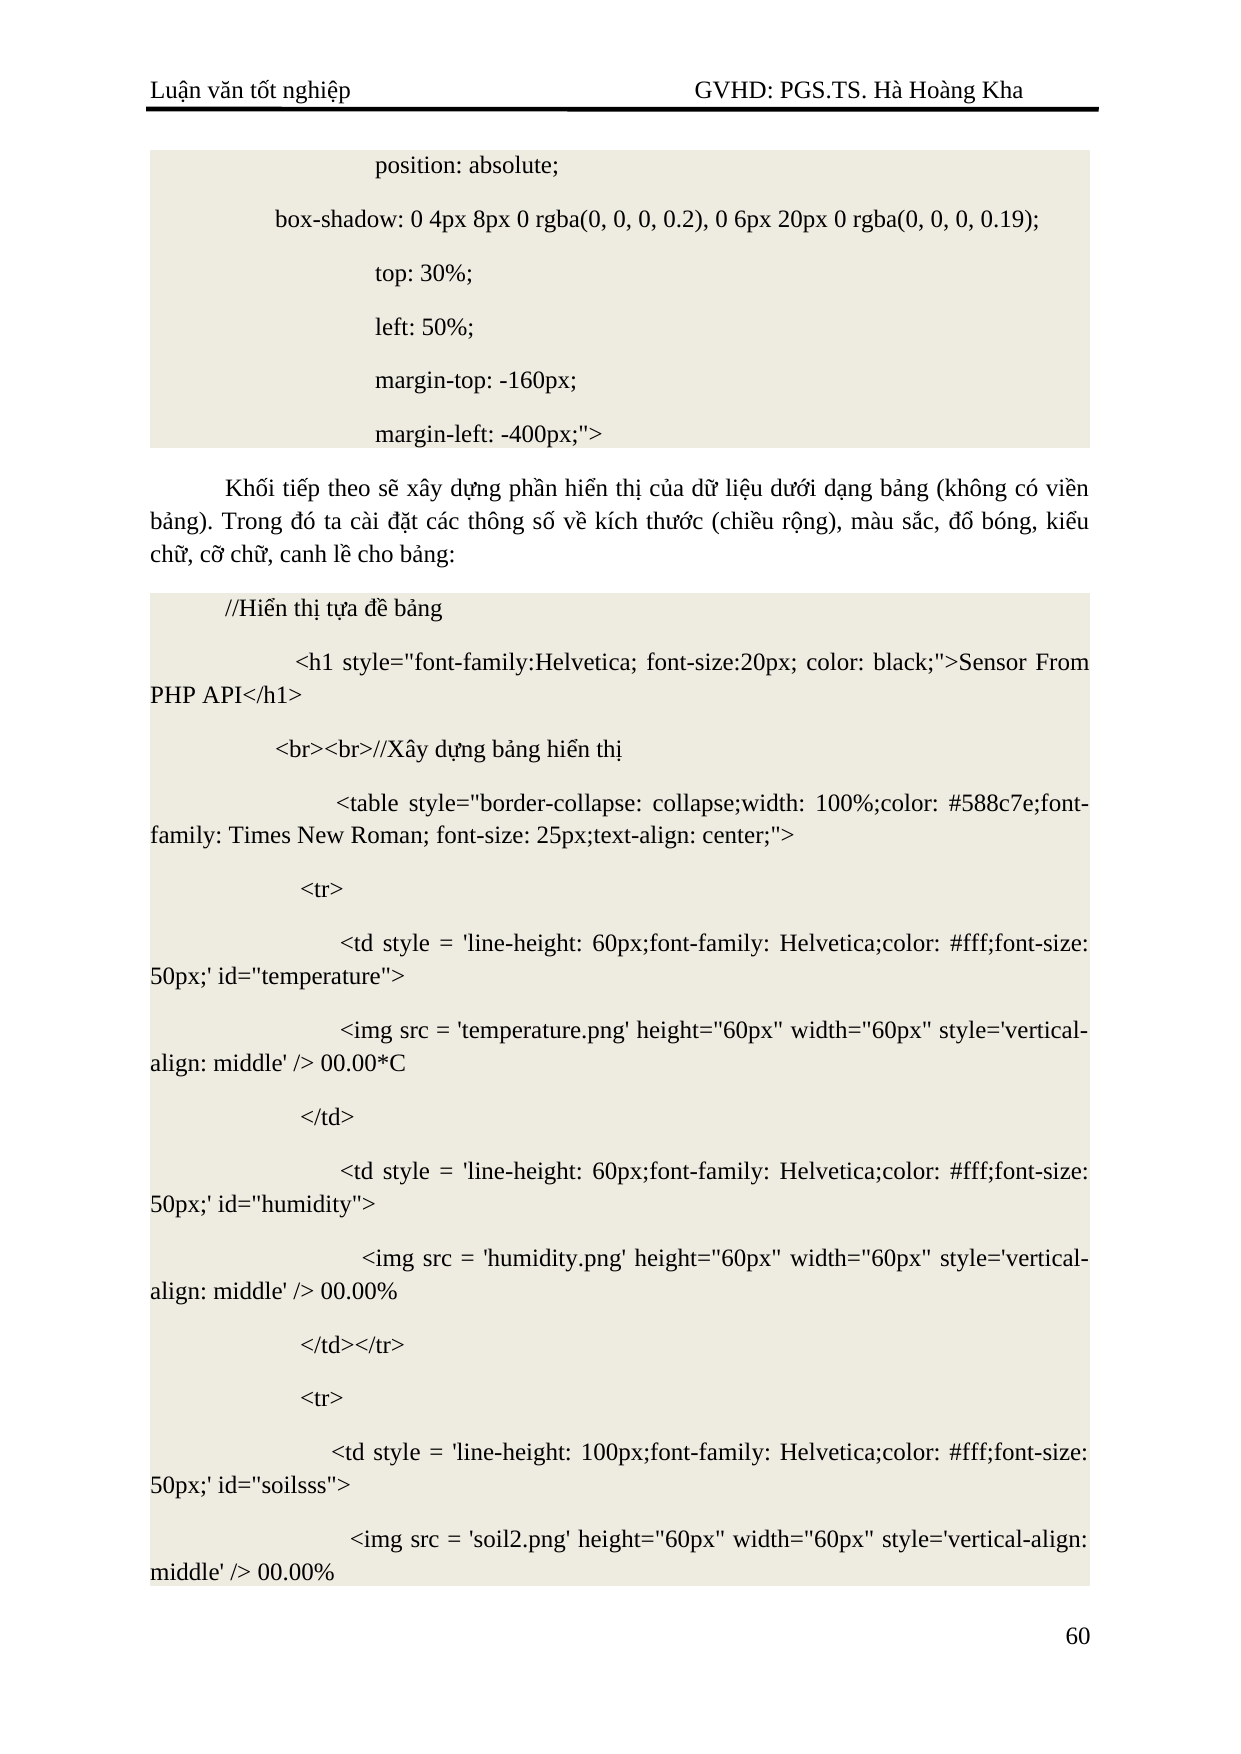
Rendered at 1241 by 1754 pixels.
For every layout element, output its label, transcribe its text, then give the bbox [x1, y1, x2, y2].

text box-shadow: 0 4px 8px 0 rgba(0, 0, 0, 0.2), 0 6px 20px 0 rgba(0, 0, 0, 0.19); [150, 204, 1090, 233]
text <img src = 'temperature.png' height="60px" width="60px" style='vertical-align: middle' /> 00.00*C [150, 1015, 1090, 1077]
text <br><br>//Xây dựng bảng hiển thị [150, 734, 1090, 762]
text <tr> [150, 1383, 1090, 1412]
text //Hiển thị tựa đề bảng [150, 593, 1090, 622]
text <img src = 'soil2.png' height="60px" width="60px" style='vertical-align: middle' /> 00.00% [150, 1524, 1090, 1586]
text margin-top: -160px; [150, 365, 1090, 394]
text <tr> [150, 874, 1090, 903]
text top: 30%; [150, 258, 1090, 286]
text <h1 style="font-family:Helvetica; font-size:20px; color: black;">Sensor From PHP API</h1> [150, 647, 1090, 709]
text left: 50%; [150, 312, 1090, 340]
text <table style="border-collapse: collapse;width: 100%;color: #588c7e;font-family: Times New Roman; font-size: 25px;text-align: center;"> [150, 788, 1090, 849]
text <td style = 'line-height: 60px;font-family: Helvetica;color: #fff;font-size: 50px;' id="temperature"> [150, 928, 1090, 990]
text <td style = 'line-height: 60px;font-family: Helvetica;color: #fff;font-size: 50px;' id="humidity"> [150, 1156, 1090, 1218]
text <td style = 'line-height: 100px;font-family: Helvetica;color: #fff;font-size: 50px;' id="soilsss"> [150, 1437, 1090, 1499]
text </td></tr> [150, 1330, 1090, 1358]
text Khối tiếp theo sẽ xây dựng phần hiển thị của dữ liệu dưới dạng bảng (không có viền bảng). Trong đó ta cài đặt các thông số về kích thước (chiều rộng), màu sắc, đổ bóng, kiểu chữ, cỡ chữ, canh lề cho bảng: [150, 473, 1090, 568]
text position: absolute; [150, 150, 1090, 179]
text <img src = 'humidity.png' height="60px" width="60px" style='vertical-align: middle' /> 00.00% [150, 1243, 1090, 1304]
text </td> [150, 1102, 1090, 1131]
text margin-left: -400px;"> [150, 419, 1090, 448]
